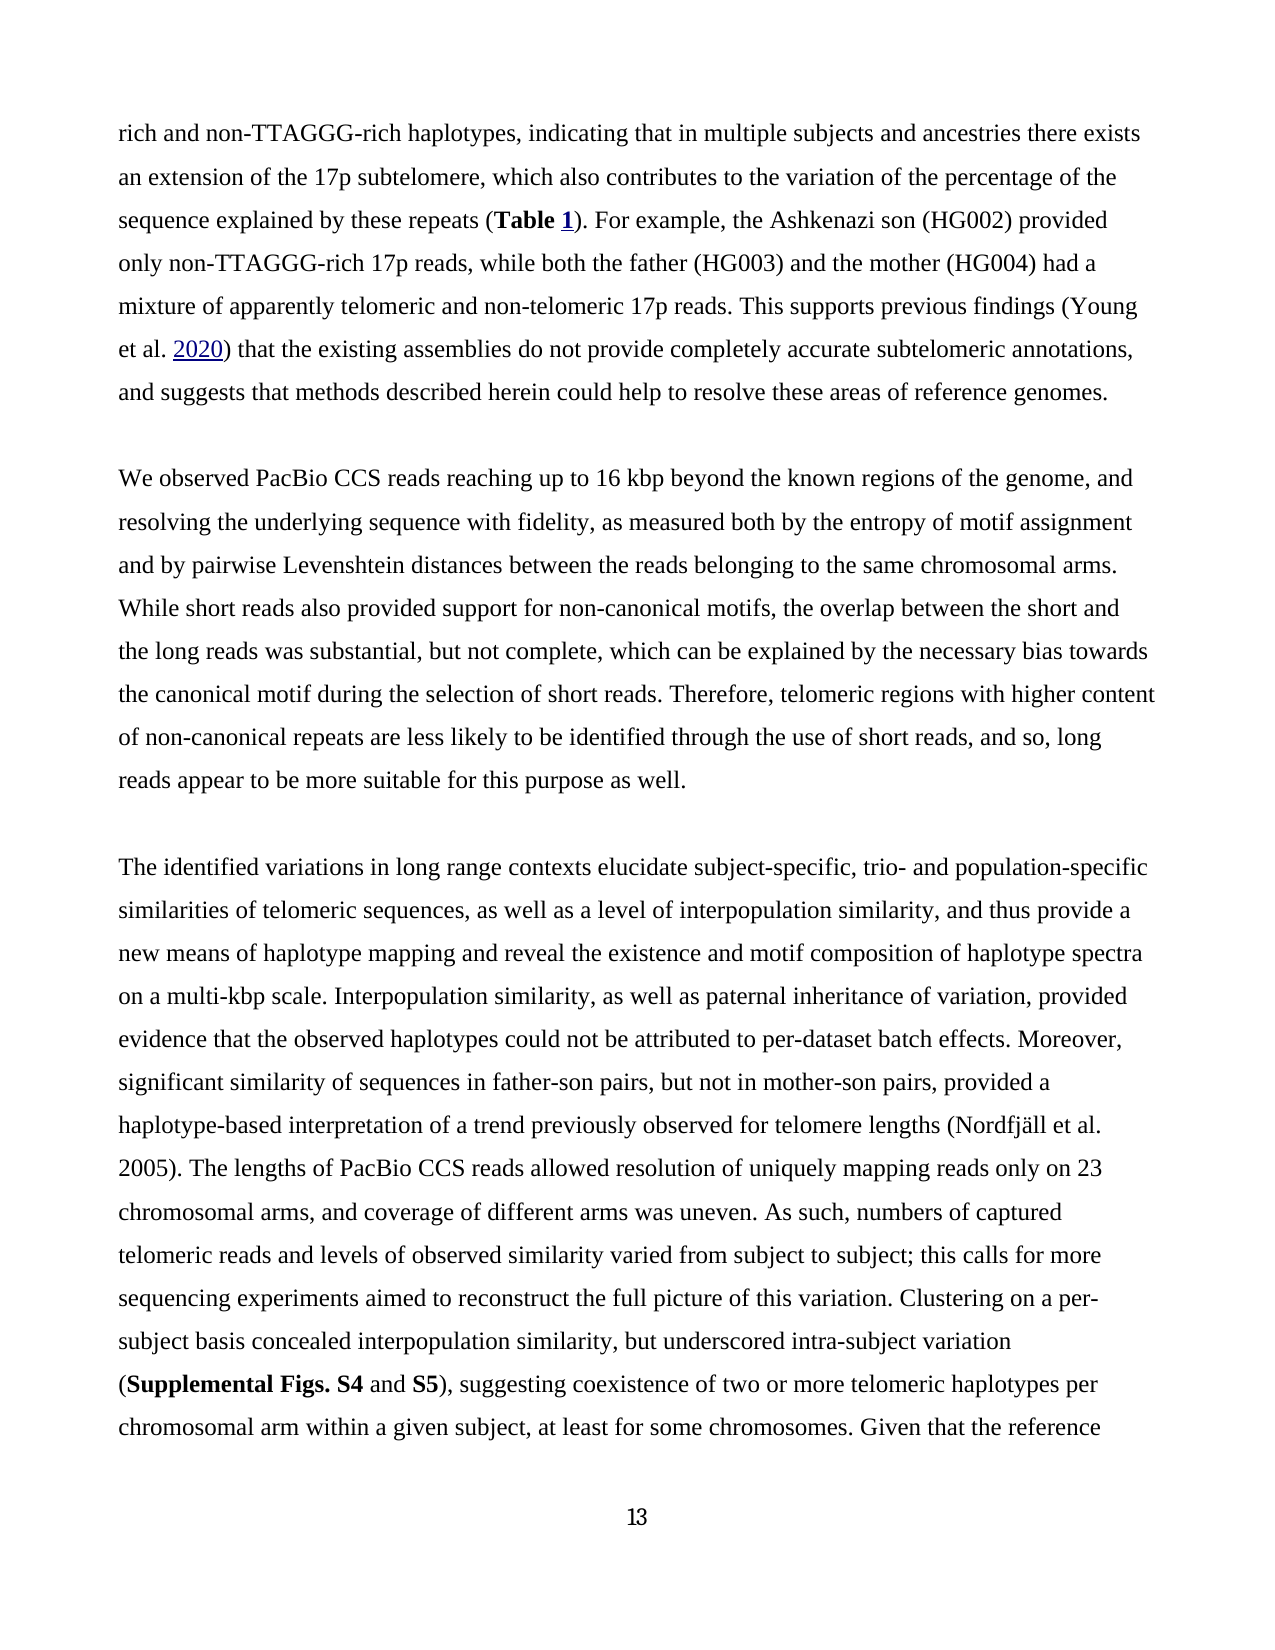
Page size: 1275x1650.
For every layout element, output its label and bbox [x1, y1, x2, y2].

text [118, 118, 1156, 1441]
